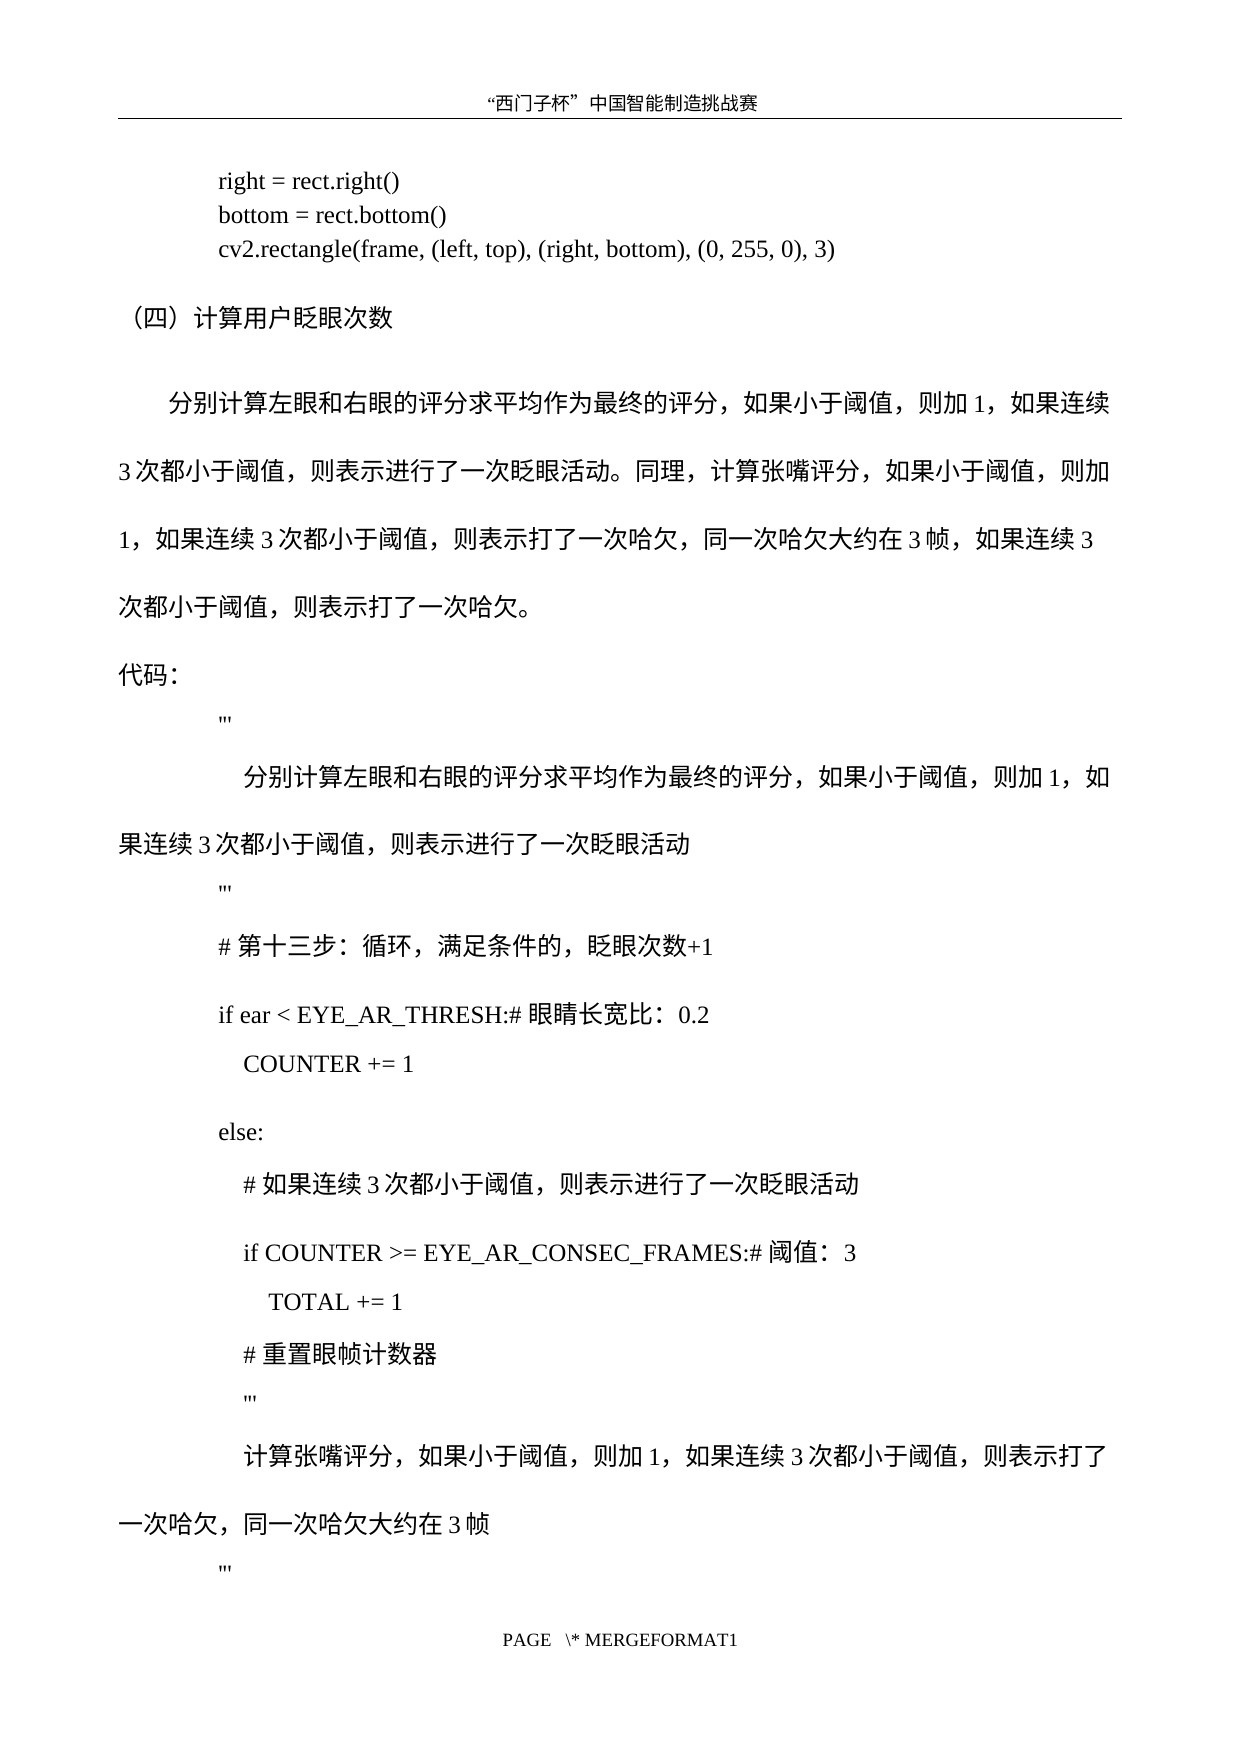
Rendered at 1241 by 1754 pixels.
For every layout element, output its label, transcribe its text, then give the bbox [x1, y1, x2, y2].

text cv2.rectangle(frame, (left, top), (right, bottom), (0, 255, 0), 3) [118, 232, 1122, 266]
text if ear < EYE_AR_THRESH:# 眼睛长宽比：0.2 [118, 979, 1122, 1047]
text right = rect.right() [118, 164, 1122, 198]
text ''' [118, 877, 1122, 911]
text # 重置眼帧计数器 [118, 1318, 1122, 1386]
text 代码： [118, 639, 1122, 707]
text # 第十三步：循环，满足条件的，眨眼次数+1 [118, 911, 1122, 979]
text COUNTER += 1 [118, 1047, 1122, 1081]
text if COUNTER >= EYE_AR_CONSEC_FRAMES:# 阈值：3 [118, 1217, 1122, 1284]
text TOTAL += 1 [118, 1284, 1122, 1318]
text ''' [118, 1556, 1122, 1590]
text ''' [118, 707, 1122, 741]
text # 如果连续3次都小于阈值，则表示进行了一次眨眼活动 [118, 1149, 1122, 1217]
text bottom = rect.bottom() [118, 198, 1122, 232]
text 分别计算左眼和右眼的评分求平均作为最终的评分，如果小于阈值，则加1，如果连续3次都小于阈值，则表示进行了一次眨眼活动 [118, 741, 1122, 877]
text else: [118, 1115, 1122, 1149]
text ''' [118, 1386, 1122, 1420]
text 分别计算左眼和右眼的评分求平均作为最终的评分，如果小于阈值，则加1，如果连续3次都小于阈值，则表示进行了一次眨眼活动。同理，计算张嘴评分，如果小于阈值，则加1，如果连续3次都小于阈值，则表示打了一次哈欠，同一次哈欠大约在3帧，如果连续3次都小于阈值，则表示打了一次哈欠。 [118, 368, 1122, 639]
text 计算张嘴评分，如果小于阈值，则加1，如果连续3次都小于阈值，则表示打了一次哈欠，同一次哈欠大约在3帧 [118, 1420, 1122, 1556]
text （四）计算用户眨眼次数 [118, 283, 1122, 351]
